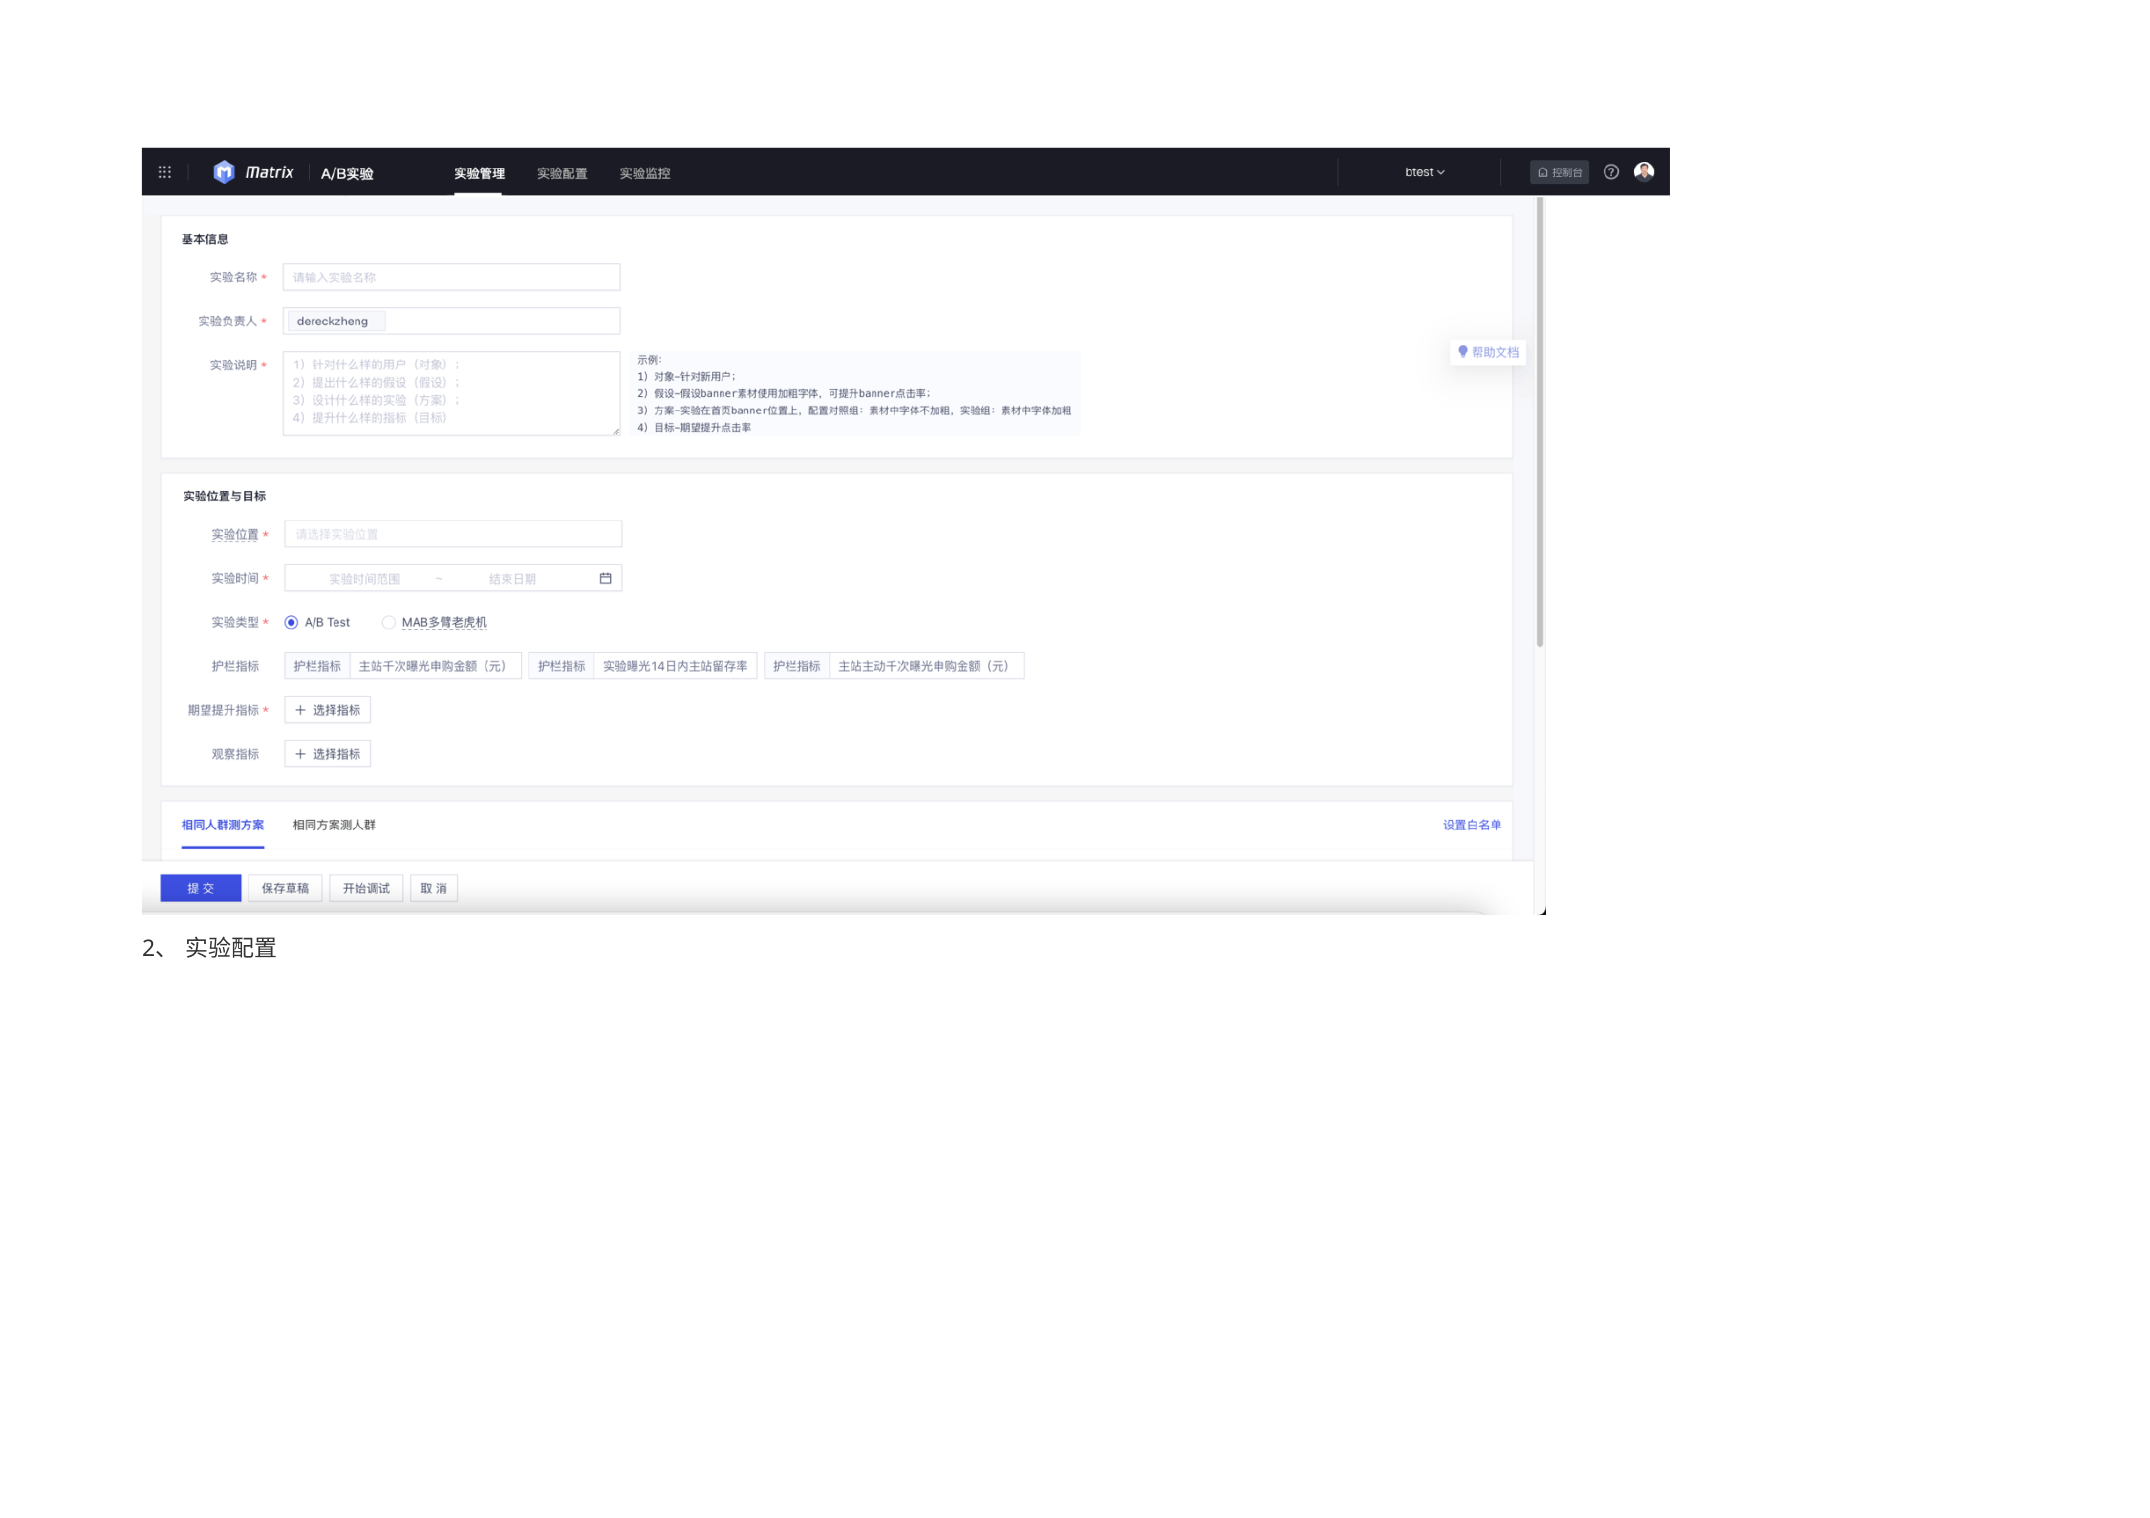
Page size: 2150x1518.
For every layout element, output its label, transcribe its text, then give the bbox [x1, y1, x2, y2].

picture [141, 147, 1670, 915]
list 实验配置 [142, 930, 2008, 963]
